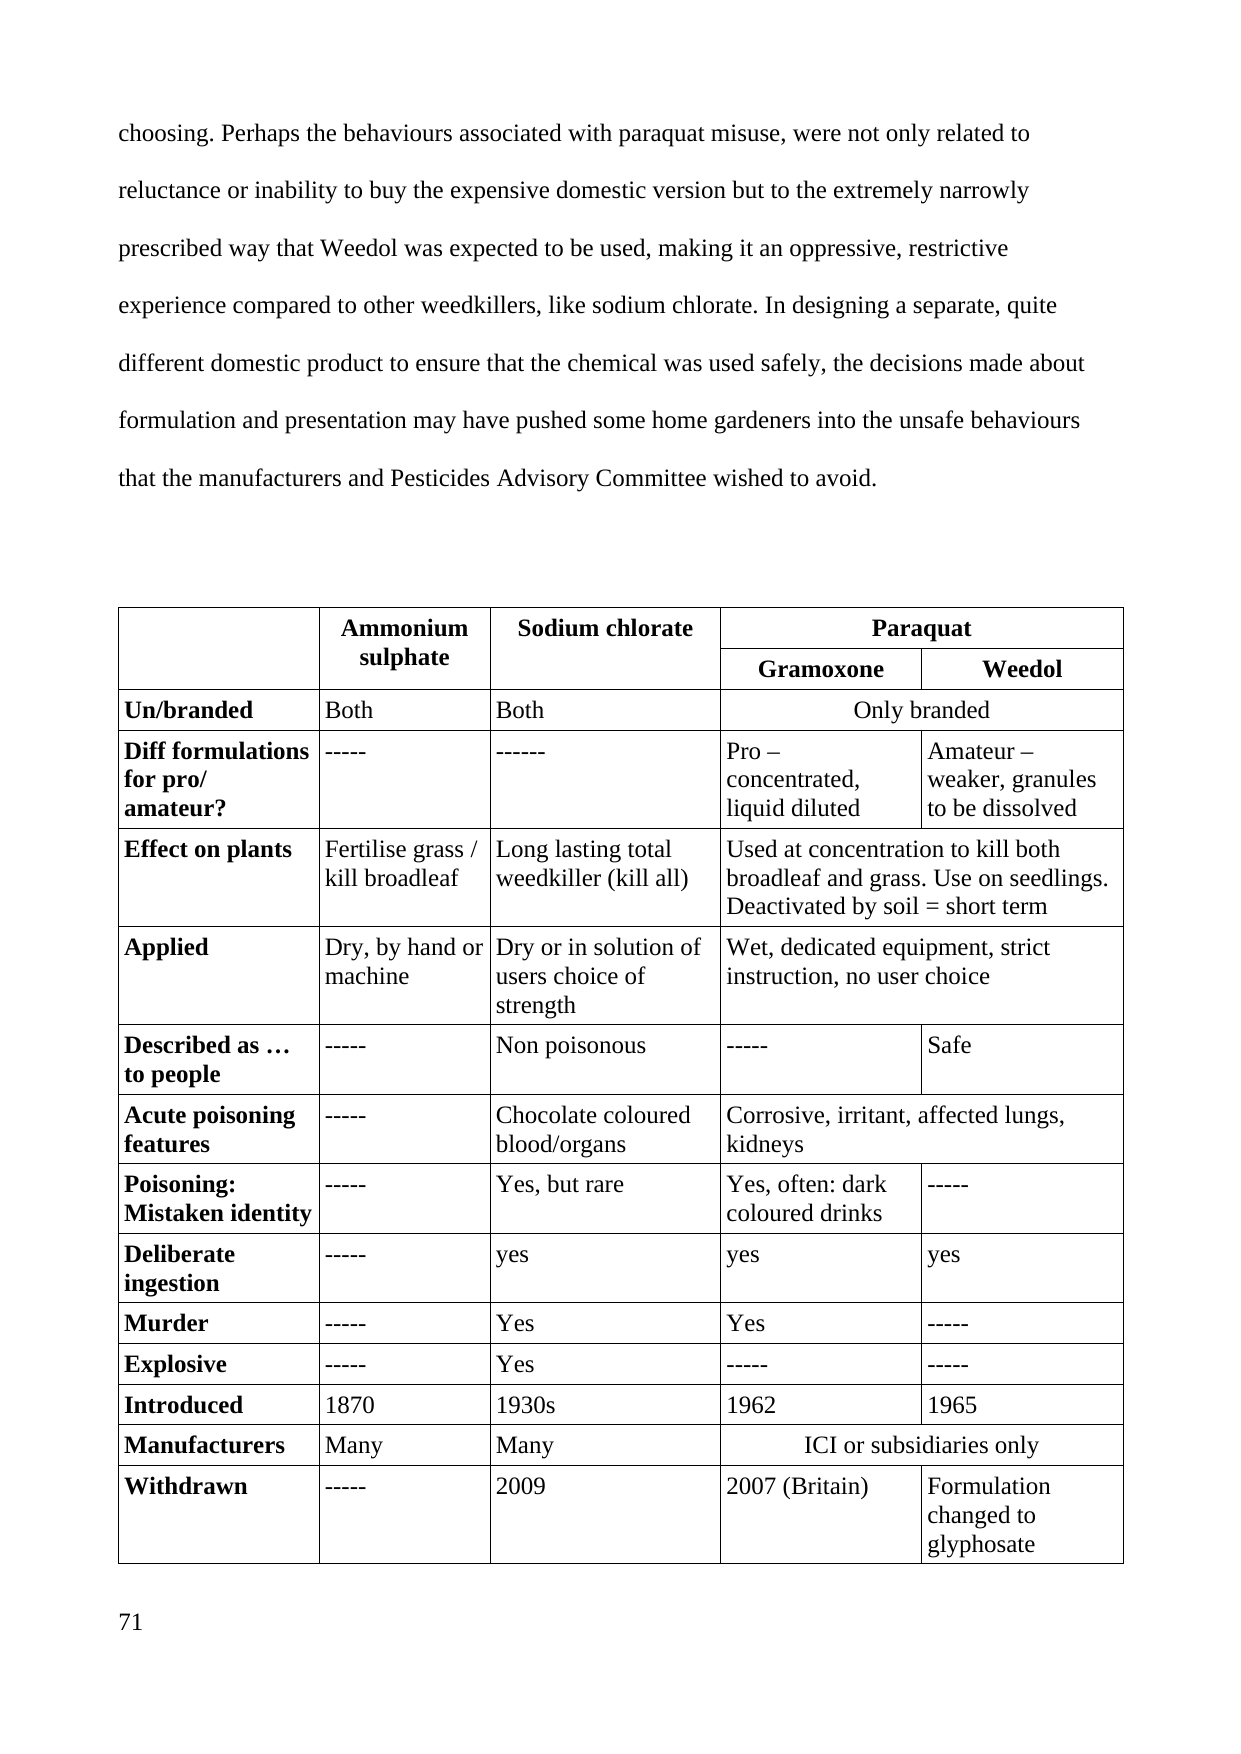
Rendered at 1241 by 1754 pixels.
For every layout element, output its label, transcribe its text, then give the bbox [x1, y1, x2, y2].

table_cell Described as … to people [119, 1025, 319, 1094]
table_cell Many [320, 1425, 490, 1465]
table_cell 2007 (Britain) [721, 1466, 921, 1563]
table_cell Acute poisoning features [119, 1095, 319, 1163]
table_cell Effect on plants [119, 829, 319, 926]
table_cell Gramoxone [721, 649, 921, 689]
table_cell Long lasting total weedkiller (kill all) [491, 829, 720, 926]
table_cell Yes, but rare [491, 1164, 720, 1233]
table_cell Only branded [721, 690, 1123, 729]
table_header [119, 608, 319, 689]
table_cell ----- [320, 1025, 490, 1094]
table_cell yes [922, 1234, 1123, 1302]
table_cell yes [721, 1234, 921, 1302]
table_cell Manufacturers [119, 1425, 319, 1465]
table_cell 1962 [721, 1385, 921, 1424]
table_cell ----- [320, 731, 490, 828]
table_cell Many [491, 1425, 720, 1465]
table_cell 1870 [320, 1385, 490, 1424]
table_cell Amateur – weaker, granules to be dissolved [922, 731, 1123, 828]
table_header Sodium chlorate [491, 608, 720, 689]
table_cell Murder [119, 1303, 319, 1343]
table_cell Diff formulations for pro/ amateur? [119, 731, 319, 828]
table_cell Corrosive, irritant, affected lungs, kidneys [721, 1095, 1123, 1163]
table_cell ----- [320, 1466, 490, 1563]
table_cell ----- [320, 1303, 490, 1343]
table_cell ----- [320, 1344, 490, 1383]
table_cell Fertilise grass / kill broadleaf [320, 829, 490, 926]
table_cell Both [491, 690, 720, 729]
table_cell Deliberate ingestion [119, 1234, 319, 1302]
table_cell Pro – concentrated, liquid diluted [721, 731, 921, 828]
table_cell ----- [922, 1164, 1123, 1233]
table_cell 1965 [922, 1385, 1123, 1424]
table_cell ICI or subsidiaries only [721, 1425, 1123, 1465]
table_cell Yes, often: dark coloured drinks [721, 1164, 921, 1233]
table_cell Used at concentration to kill both broadleaf and grass. Use on seedlings. Deactivated by soil = short term [721, 829, 1123, 926]
table_cell ----- [922, 1303, 1123, 1343]
table_cell ----- [320, 1164, 490, 1233]
table_cell 2009 [491, 1466, 720, 1563]
table_cell Yes [491, 1303, 720, 1343]
table_cell Non poisonous [491, 1025, 720, 1094]
table_cell Explosive [119, 1344, 319, 1383]
table_cell Un/branded [119, 690, 319, 729]
table_cell Withdrawn [119, 1466, 319, 1563]
table_cell Yes [721, 1303, 921, 1343]
table_cell Chocolate coloured blood/organs [491, 1095, 720, 1163]
table_cell ----- [320, 1095, 490, 1163]
table_header Paraquat [721, 608, 1123, 648]
table_header Ammonium sulphate [320, 608, 490, 689]
table_cell Weedol [922, 649, 1123, 689]
table_cell ------ [491, 731, 720, 828]
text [118, 118, 1122, 492]
table_cell Introduced [119, 1385, 319, 1424]
table_cell 1930s [491, 1385, 720, 1424]
table_cell Safe [922, 1025, 1123, 1094]
table_cell yes [491, 1234, 720, 1302]
table_cell Wet, dedicated equipment, strict instruction, no user choice [721, 927, 1123, 1024]
table_cell ----- [721, 1025, 921, 1094]
table_cell Poisoning: Mistaken identity [119, 1164, 319, 1233]
table_cell ----- [922, 1344, 1123, 1383]
table_cell ----- [721, 1344, 921, 1383]
table_cell Dry or in solution of users choice of strength [491, 927, 720, 1024]
table_cell ----- [320, 1234, 490, 1302]
table_cell Formulation changed to glyphosate [922, 1466, 1123, 1563]
table_cell Dry, by hand or machine [320, 927, 490, 1024]
table_cell Applied [119, 927, 319, 1024]
table_cell Both [320, 690, 490, 729]
table_cell Yes [491, 1344, 720, 1383]
